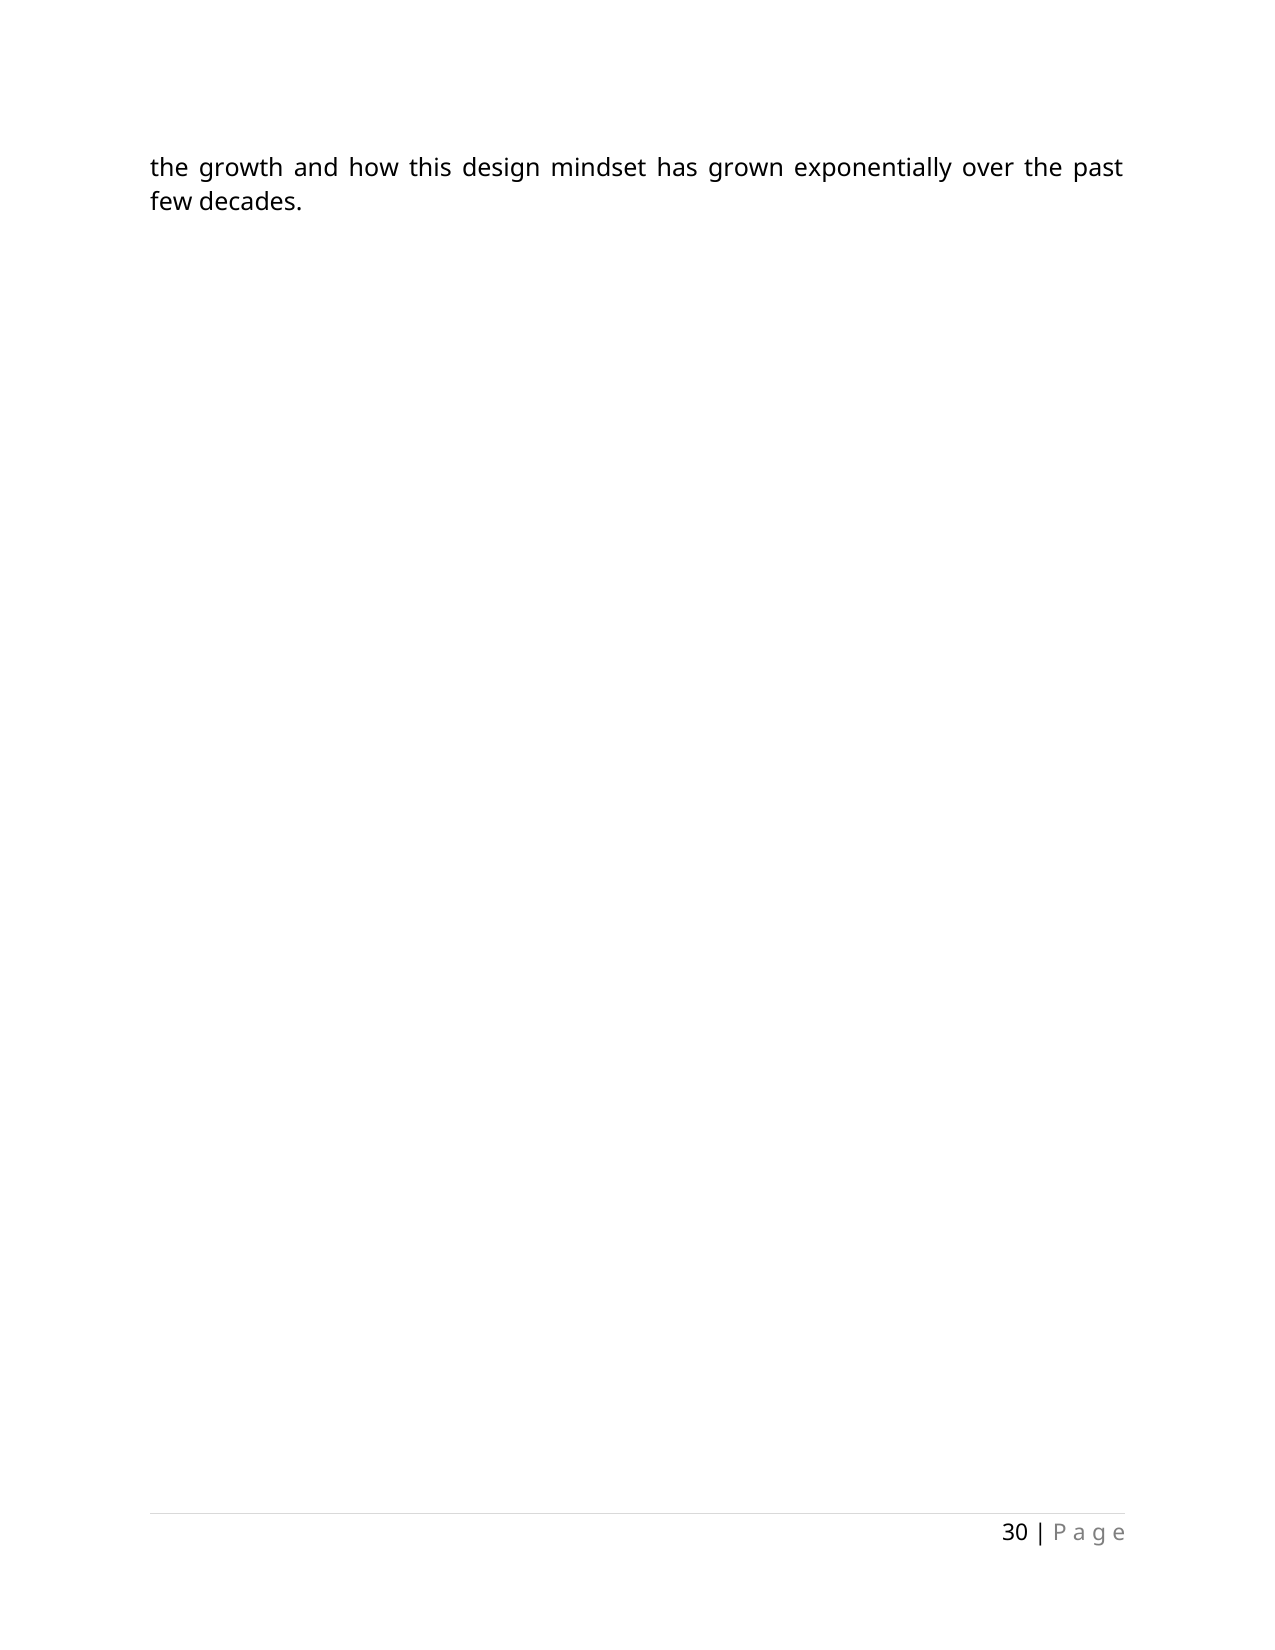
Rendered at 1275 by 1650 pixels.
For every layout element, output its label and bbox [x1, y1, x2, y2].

text [150, 150, 1125, 218]
